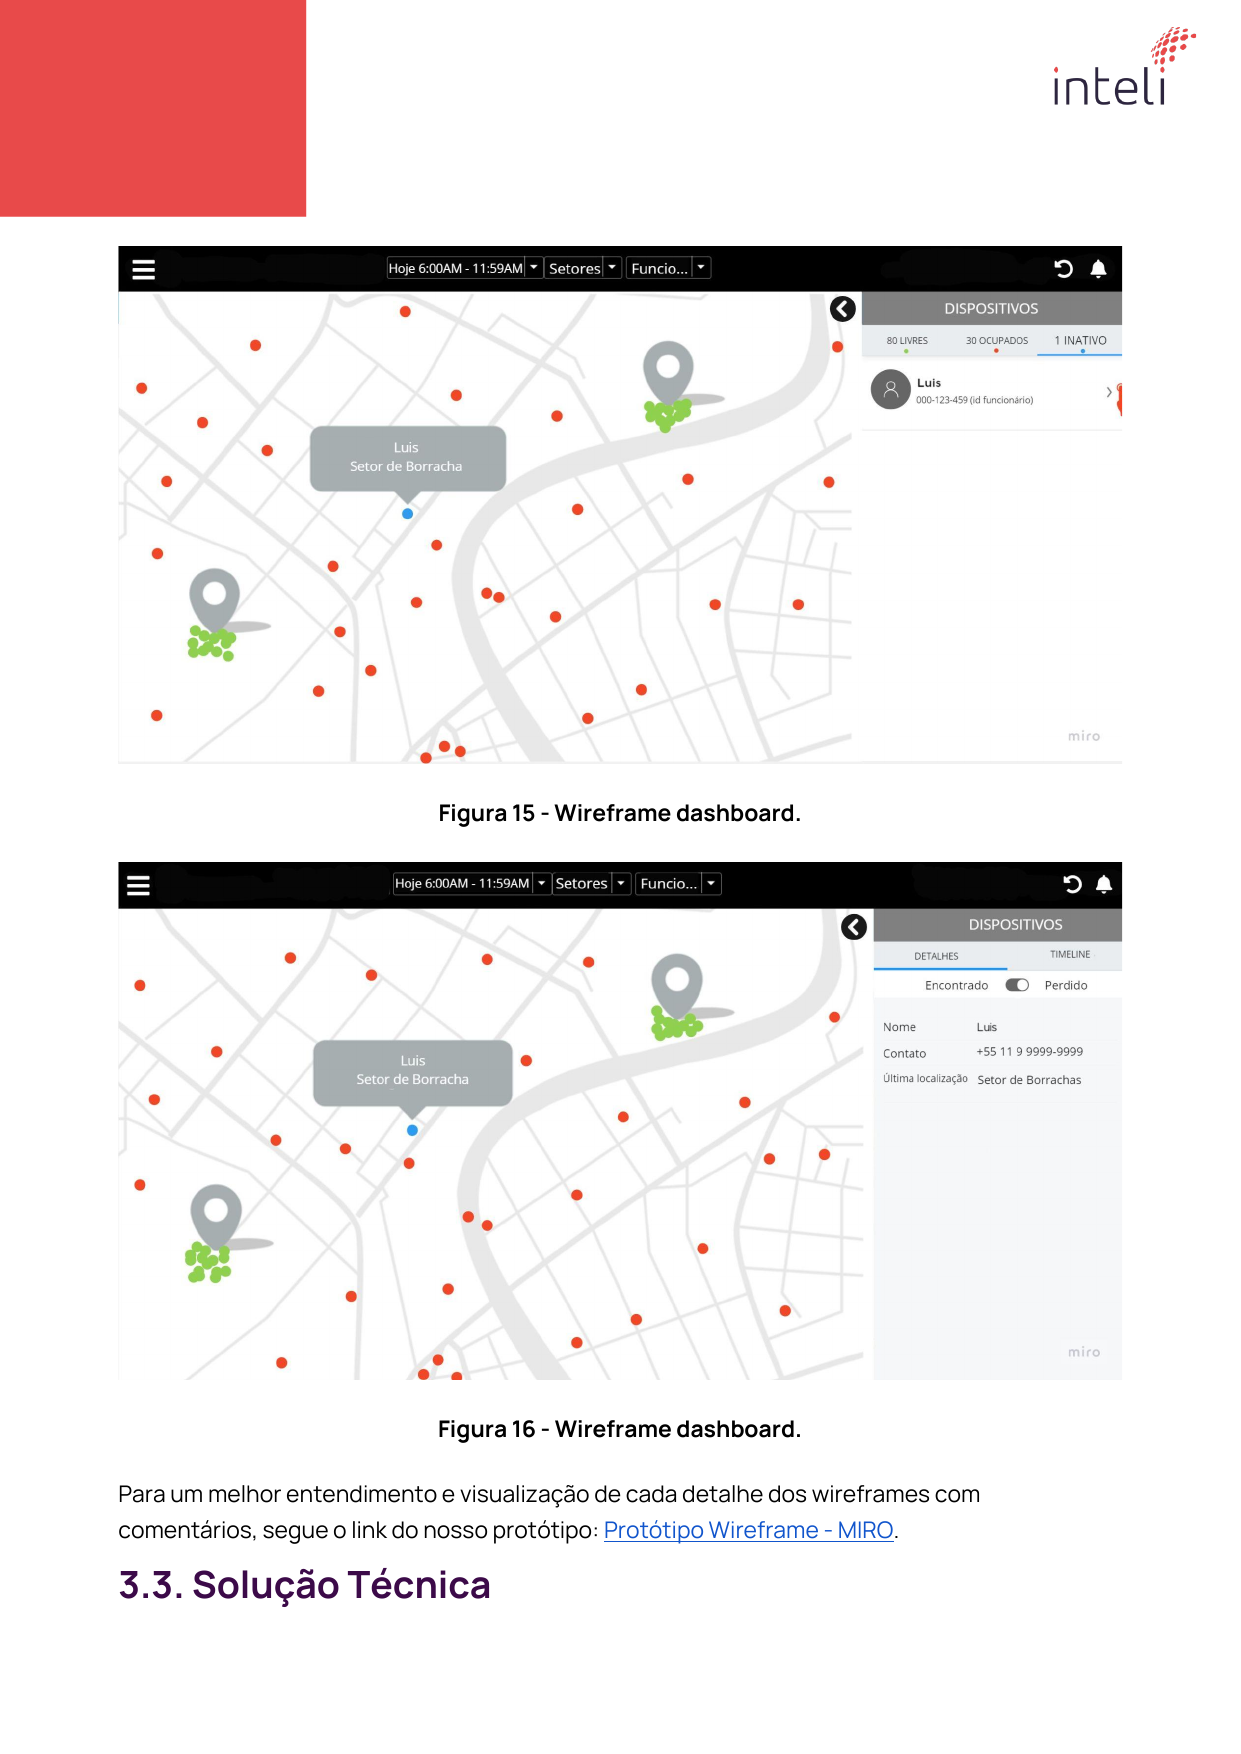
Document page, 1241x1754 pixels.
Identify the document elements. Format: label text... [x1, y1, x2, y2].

text Para um melhor entendimento e visualização de cada detalhe dos wireframes com comentários, segue o link do nosso protótipo: Protótipo Wireframe - MIRO. [118, 1478, 1122, 1546]
picture [118, 246, 1123, 764]
picture [118, 862, 1123, 1380]
text Figura 15 - Wireframe dashboard. [118, 797, 1122, 829]
text 3.3. Solução Técnica [118, 1559, 1122, 1610]
text Figura 16 - Wireframe dashboard. [118, 1413, 1122, 1444]
picture [1054, 27, 1197, 105]
picture [0, 0, 307, 217]
